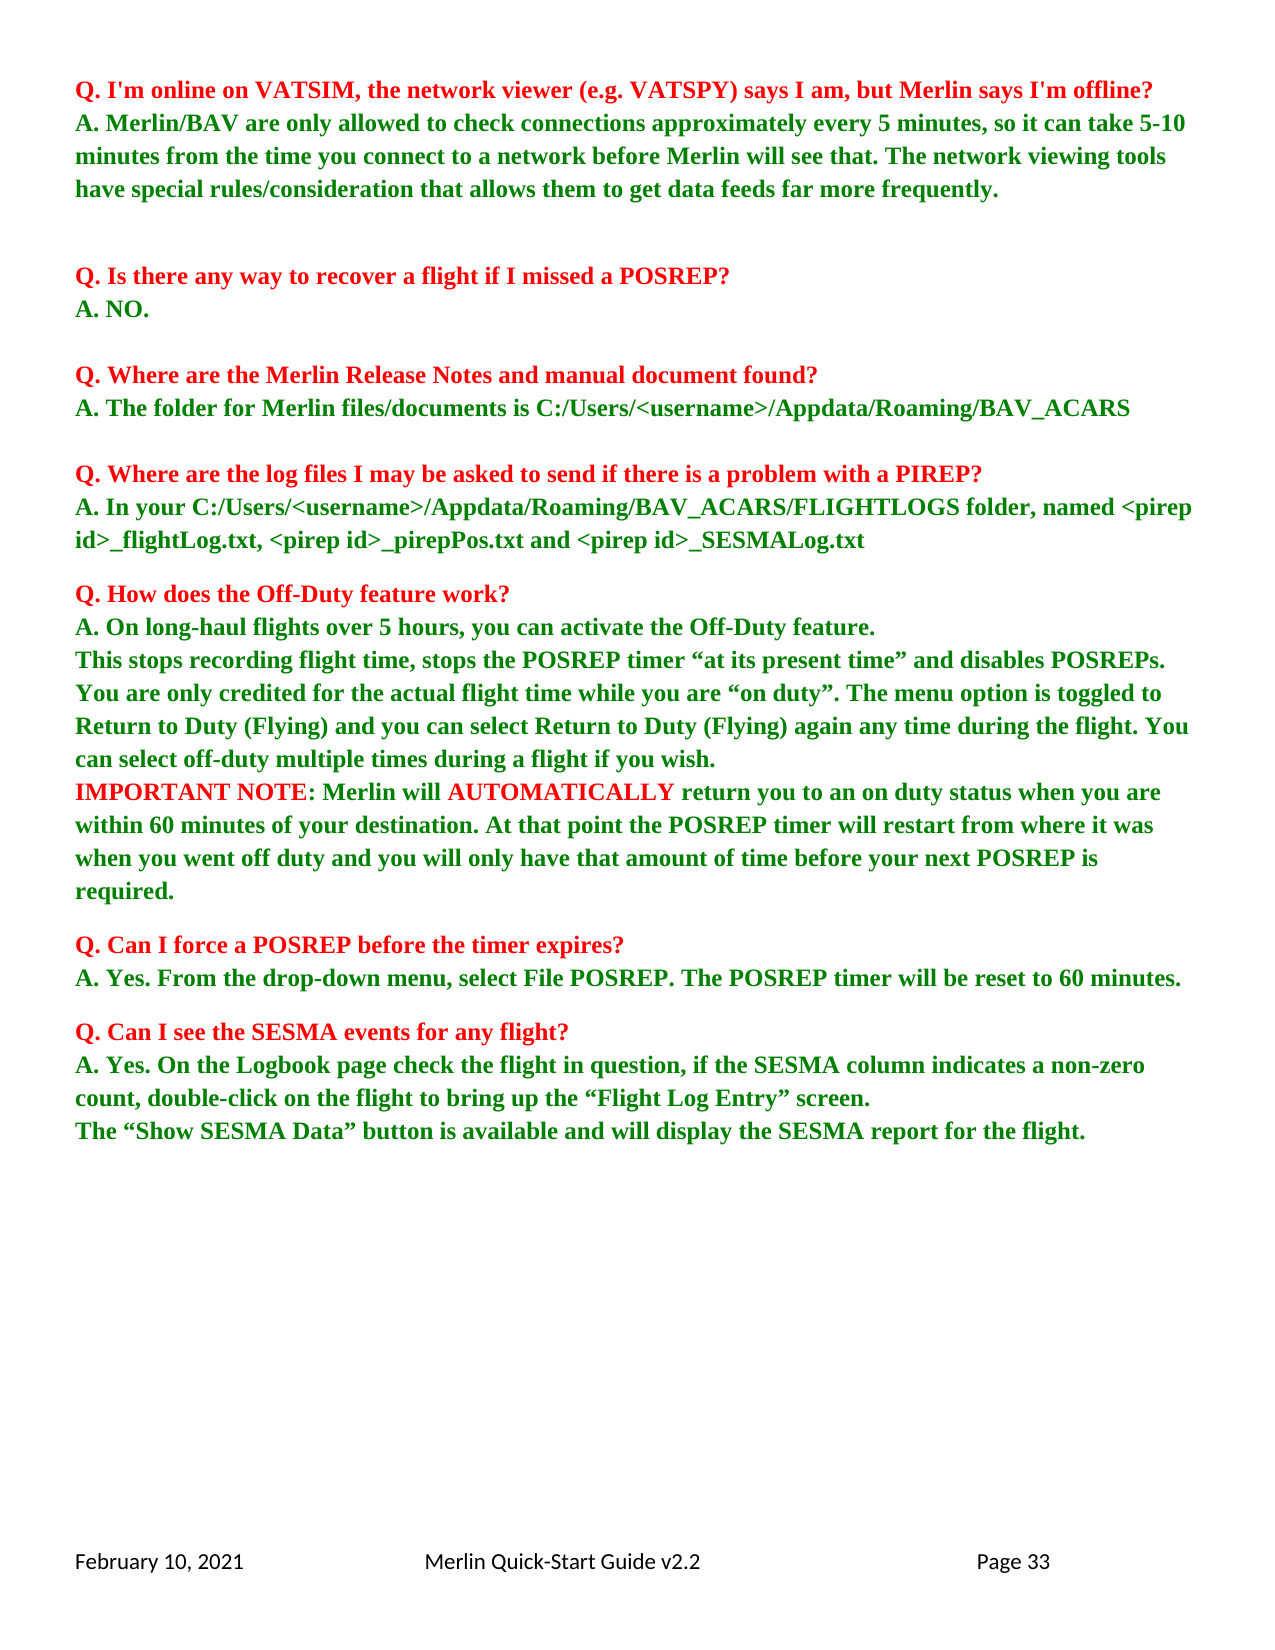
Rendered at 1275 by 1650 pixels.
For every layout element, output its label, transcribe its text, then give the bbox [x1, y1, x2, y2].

text Q. Can I see the SESMA events for any flight? A. Yes. On the Logbook page check the flight in question, if the SESMA column indicates a non-zero count, double-click on the flight to bring up the “Flight Log Entry” screen. The “Show SESMA Data” button is available and will display the SESMA report for the flight. [75, 1017, 1200, 1145]
text Q. Can I force a POSREP before the timer expires? A. Yes. From the drop-down menu, select File POSREP. The POSREP timer will be reset to 60 minutes. [75, 930, 1200, 992]
text Q. Is there any way to recover a flight if I missed a POSREP? A. NO. Q. Where are the Merlin Release Notes and manual document found? A. The folder for Merlin files/documents is C:/Users/<username>/Appdata/Roaming/BAV_ACARS Q. Where are the log files I may be asked to send if there is a problem with a PIREP? A. In your C:/Users/<username>/Appdata/Roaming/BAV_ACARS/FLIGHTLOGS folder, named <pirep id>_flightLog.txt, <pirep id>_pirepPos.txt and <pirep id>_SESMALog.txt [75, 228, 1200, 554]
text Q. How does the Off-Duty feature work? A. On long-haul flights over 5 hours, you can activate the Off-Duty feature. This stops recording flight time, stops the POSREP timer “at its present time” and disables POSREPs. You are only credited for the actual flight time while you are “on duty”. The menu option is toggled to Return to Duty (Flying) and you can select Return to Duty (Flying) again any time during the flight. You can select off-duty multiple times during a flight if you wish. IMPORTANT NOTE: Merlin will AUTOMATICALLY return you to an on duty status when you are within 60 minutes of your destination. At that point the POSREP timer will restart from where it was when you went off duty and you will only have that amount of time before your next POSREP is required. [75, 579, 1200, 905]
text Q. I'm online on VATSIM, the network viewer (e.g. VATSPY) says I am, but Merlin says I'm offline? A. Merlin/BAV are only allowed to check connections approximately every 5 minutes, so it can take 5-10 minutes from the time you connect to a network before Merlin will see that. The network viewing tools have special rules/consideration that allows them to get data feeds far more frequently. [75, 75, 1200, 203]
